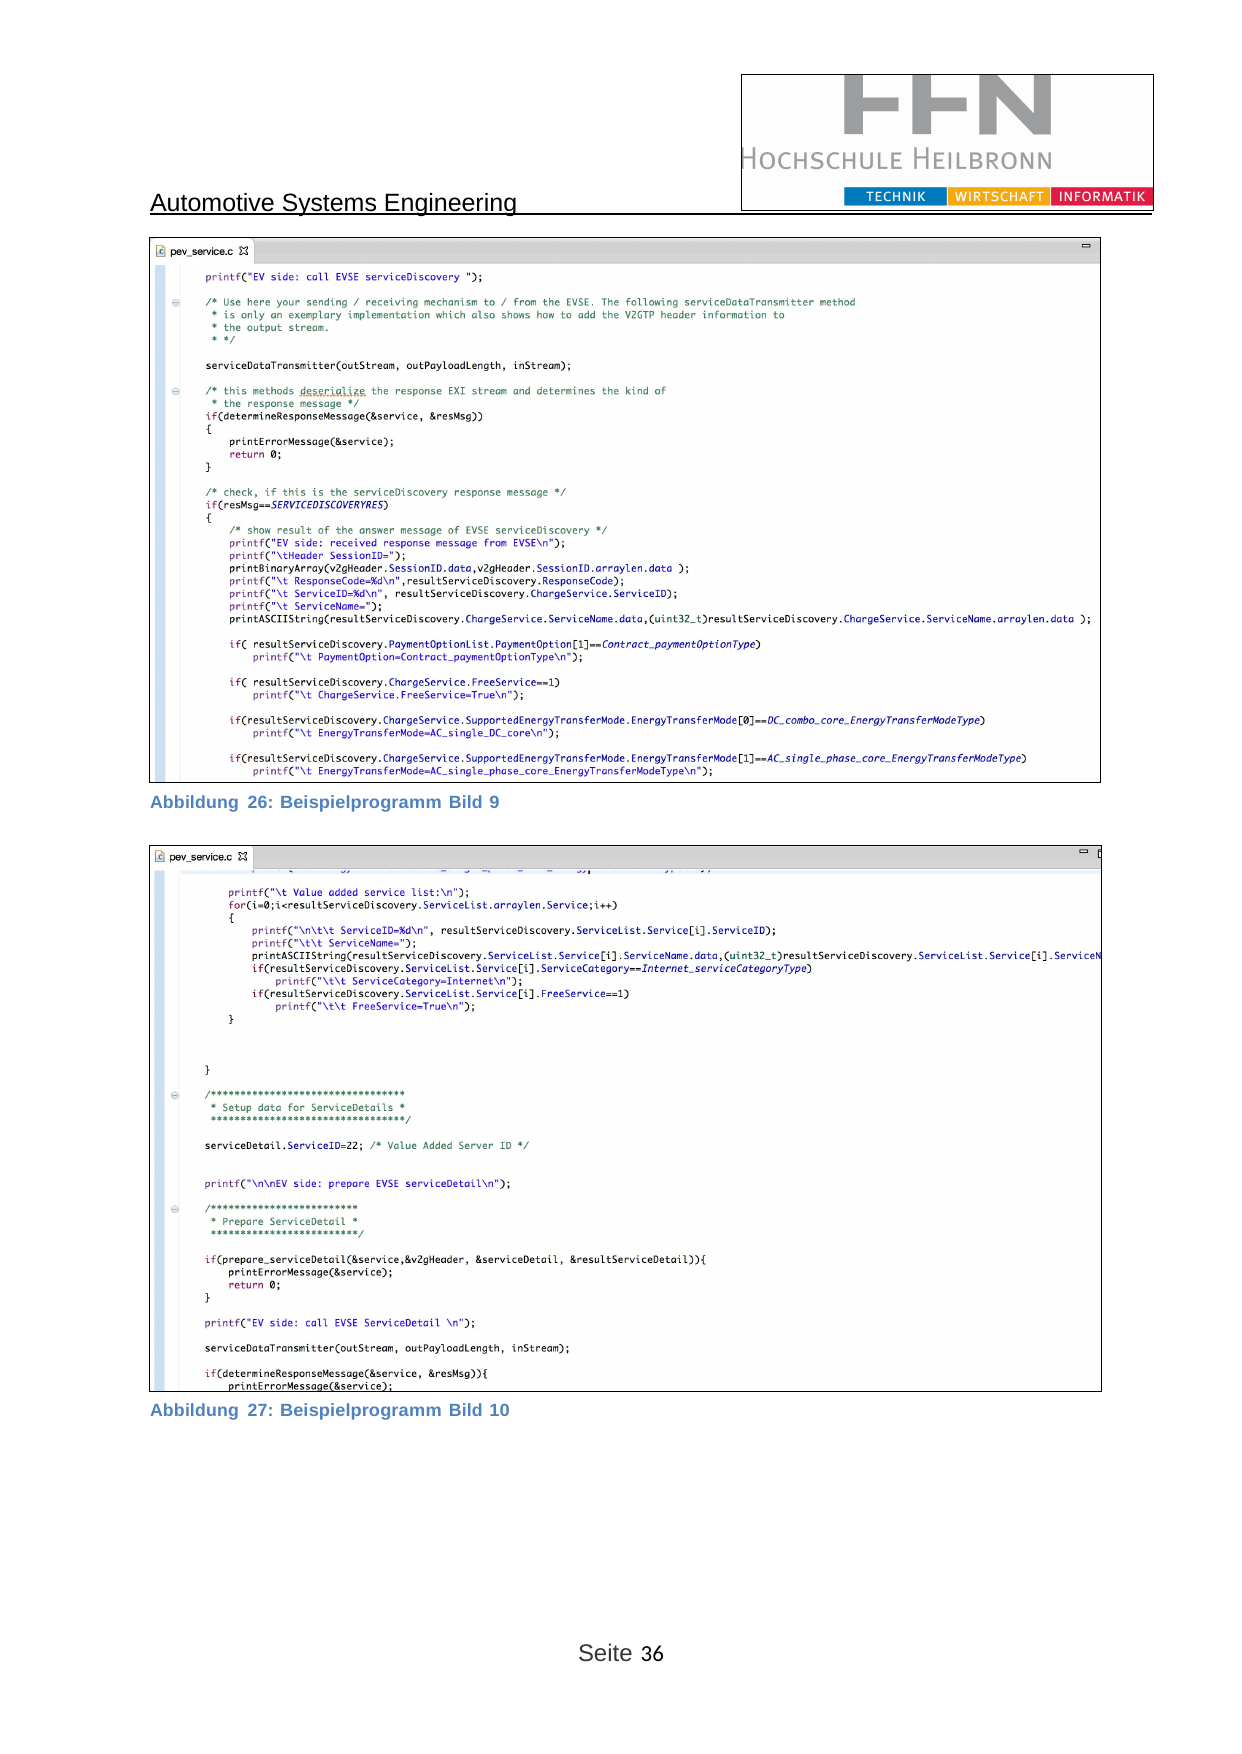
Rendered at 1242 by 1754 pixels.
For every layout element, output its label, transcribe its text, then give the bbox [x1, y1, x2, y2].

text Abbildung 26: Beispielprogramm Bild 9 [150, 792, 1169, 812]
text Abbildung 27: Beispielprogramm Bild 10 [150, 1399, 1169, 1420]
picture [742, 75, 1153, 210]
picture [150, 846, 1101, 1391]
picture [150, 238, 1100, 782]
